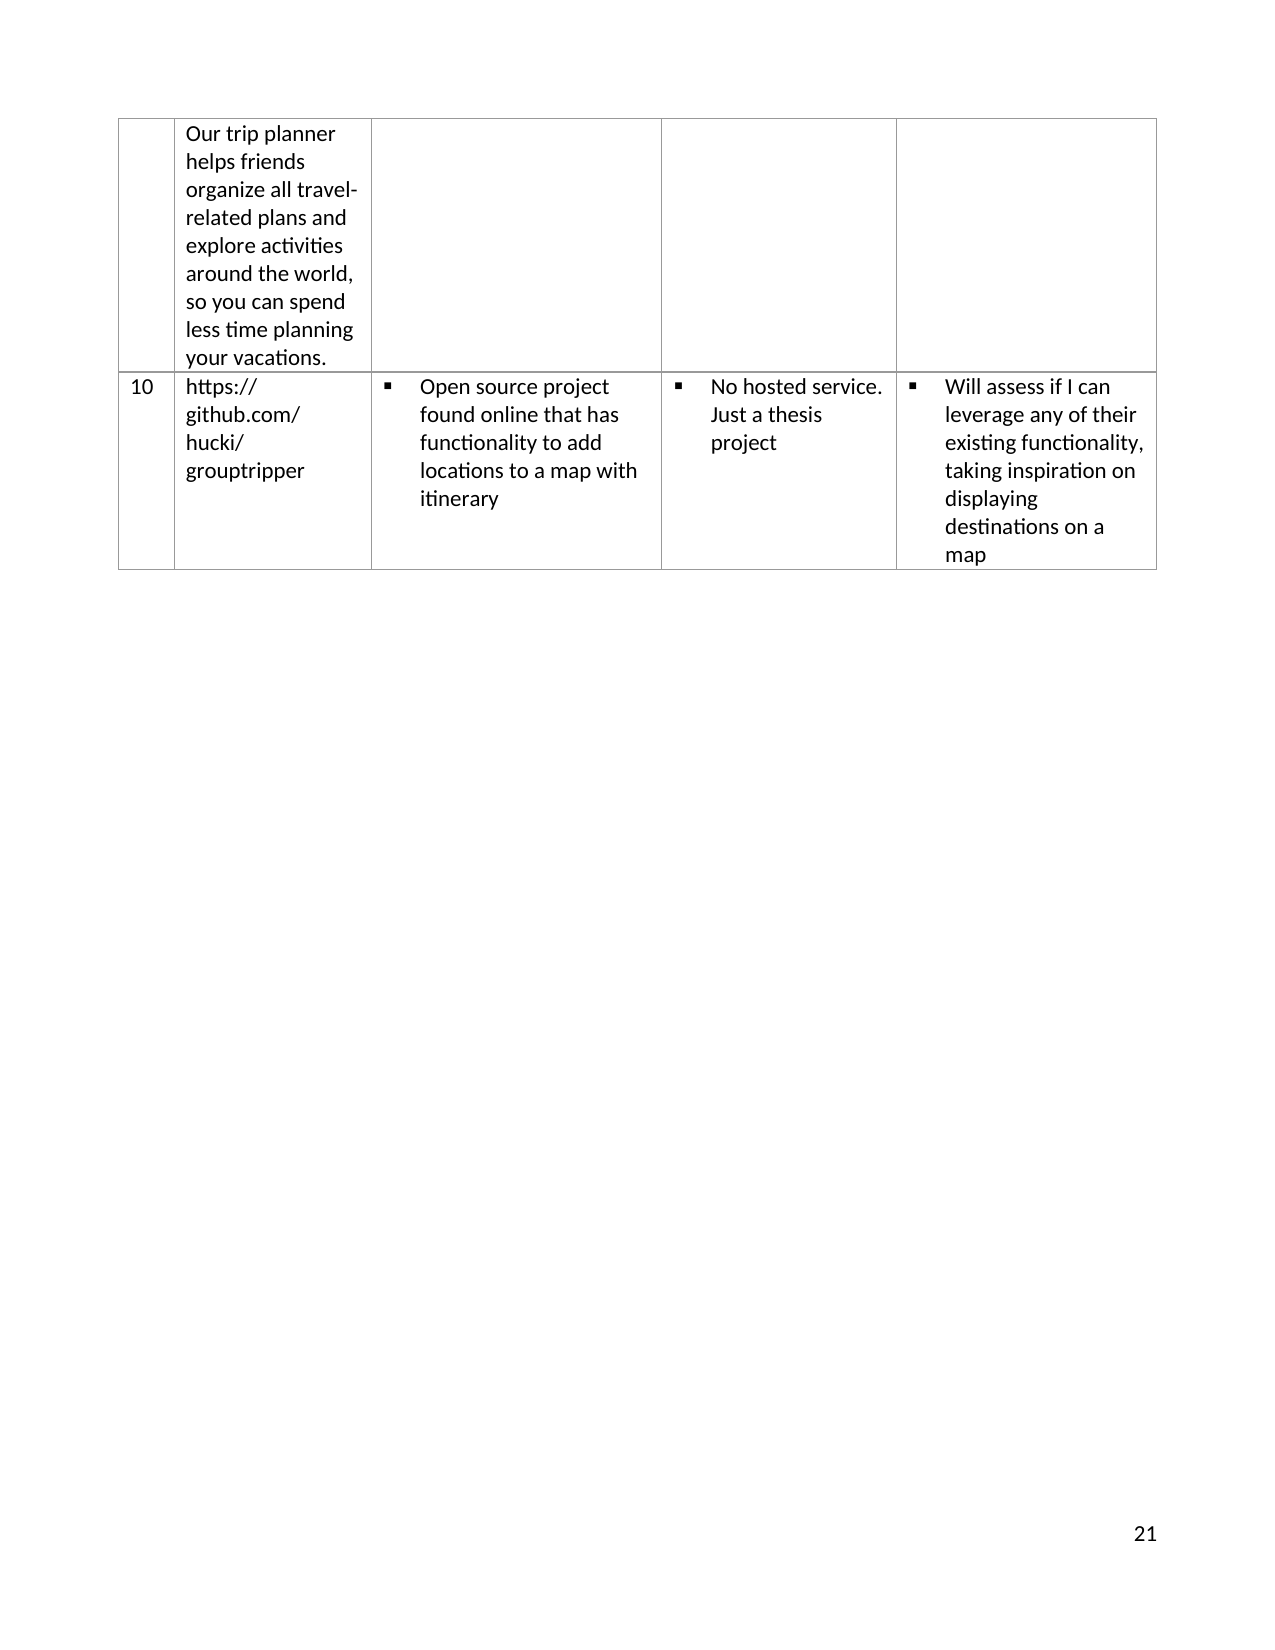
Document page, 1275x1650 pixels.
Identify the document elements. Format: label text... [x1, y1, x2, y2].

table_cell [897, 119, 1156, 371]
table_cell 10 [119, 373, 174, 568]
table_cell [372, 119, 661, 371]
table_cell https://github.com/hucki/grouptripper [175, 373, 371, 568]
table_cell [662, 119, 896, 371]
table_cell Will assess if I can leverage any of their existing functionality, taking inspiration on displaying destinations on a map [897, 373, 1156, 568]
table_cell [175, 119, 371, 371]
table_cell No hosted service. Just a thesis project [662, 373, 896, 568]
table_cell Open source project found online that has functionality to add locations to a map with itinerary [372, 373, 661, 568]
table_cell 9 [119, 119, 174, 371]
